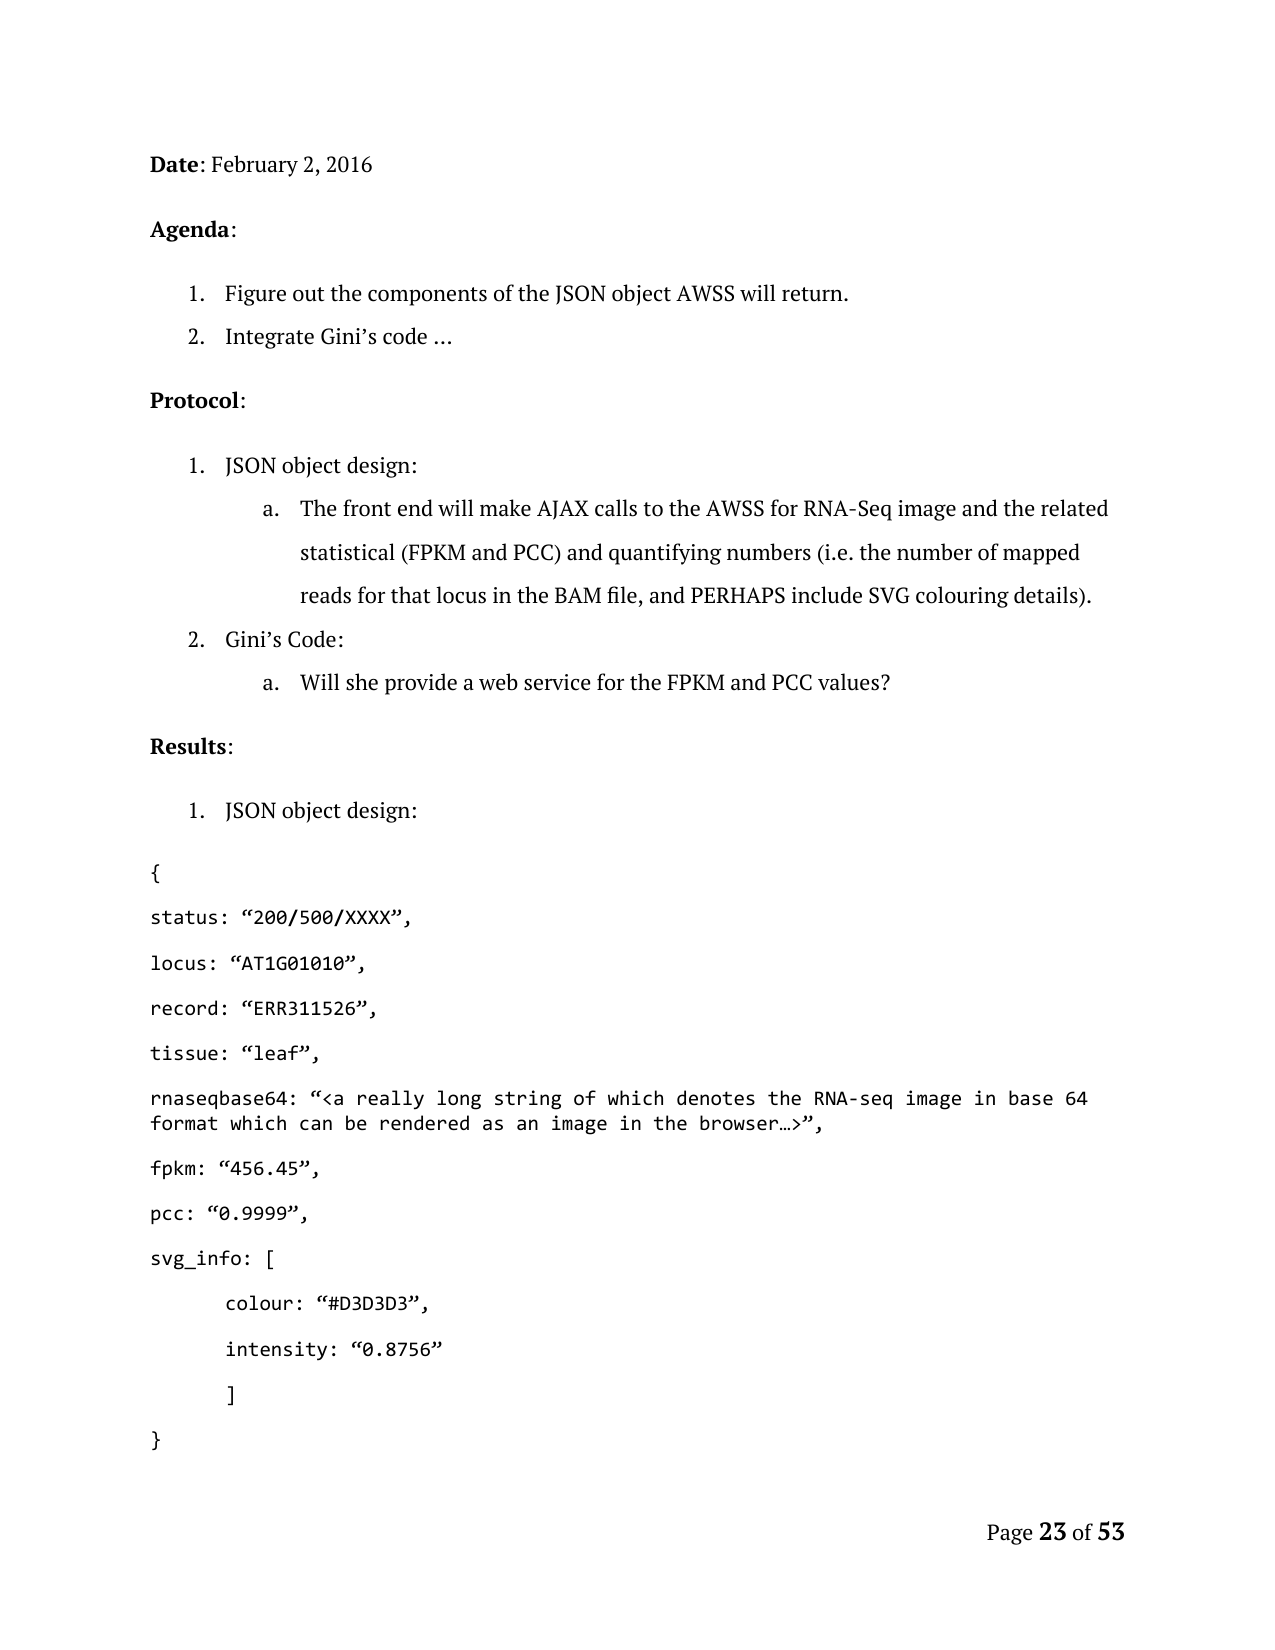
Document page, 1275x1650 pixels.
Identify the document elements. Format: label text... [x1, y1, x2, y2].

list Figure out the components of the JSON object AWSS will return. [187, 278, 1125, 307]
list Integrate Gini’s code … [187, 322, 1125, 351]
text rnaseqbase64: “<a really long string of which denotes the RNA-seq image in base 64 format which can be rendered as an image in the browser…>”, [150, 1087, 1125, 1135]
list JSON object design: [187, 796, 1125, 825]
text Results: [150, 732, 1125, 761]
text intensity: “0.8756” [150, 1337, 1125, 1361]
text tissue: “leaf”, [150, 1041, 1125, 1066]
list JSON object design: [187, 451, 1125, 479]
text fpkm: “456.45”, [150, 1156, 1125, 1181]
text Protocol: [150, 386, 1125, 415]
text colour: “#D3D3D3”, [150, 1292, 1125, 1316]
text locus: “AT1G01010”, [150, 951, 1125, 975]
list Gini’s Code: [187, 624, 1125, 653]
list The front end will make AJAX calls to the AWSS for RNA-Seq image and the related statistical (FPKM and PCC) and quantifying numbers (i.e. the number of mapped reads for that locus in the BAM file, and PERHAPS include SVG colouring details). [262, 494, 1125, 610]
text Agenda: [150, 214, 1125, 243]
text } [150, 1427, 1125, 1452]
text pcc: “0.9999”, [150, 1201, 1125, 1226]
list Will she provide a web service for the FPKM and PCC values? [262, 668, 1125, 697]
text svg_info: [ [150, 1247, 1125, 1271]
text Date: February 2, 2016 [150, 150, 1125, 179]
text record: “ERR311526”, [150, 996, 1125, 1021]
text status: “200/500/XXXX”, [150, 906, 1125, 930]
text ] [150, 1382, 1125, 1407]
text { [150, 861, 1125, 885]
